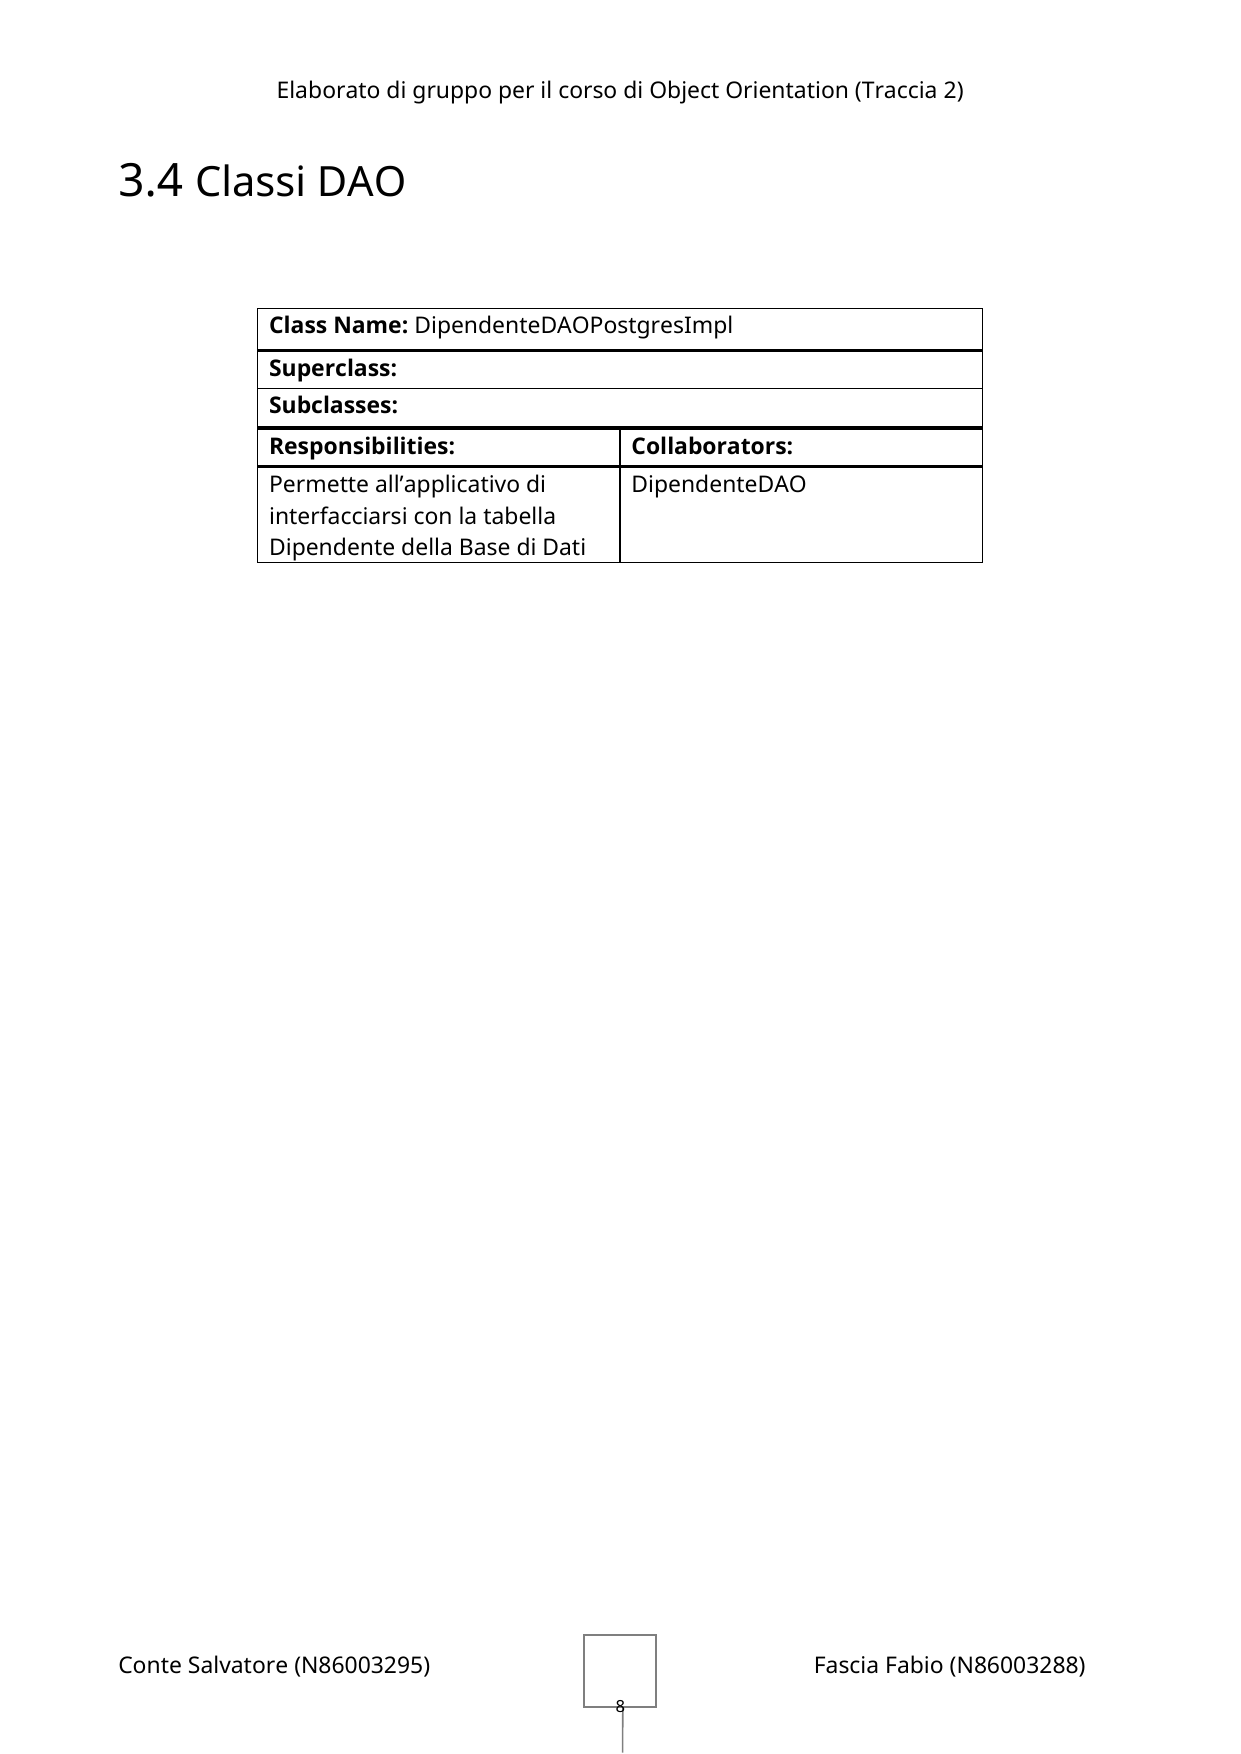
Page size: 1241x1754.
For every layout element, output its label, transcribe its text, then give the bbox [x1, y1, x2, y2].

table_cell Responsibilities: [258, 430, 619, 465]
table_cell DipendenteDAO [621, 468, 982, 562]
text 3.4 Classi DAO [118, 148, 1122, 210]
table_cell Subclasses: [258, 389, 982, 426]
table_header Class Name: DipendenteDAOPostgresImpl [258, 309, 982, 349]
table_cell Collaborators: [621, 430, 982, 465]
table_cell Superclass: [258, 352, 982, 388]
table_cell Permette all’applicativo di interfacciarsi con la tabella Dipendente della Base di Dati [258, 468, 619, 562]
